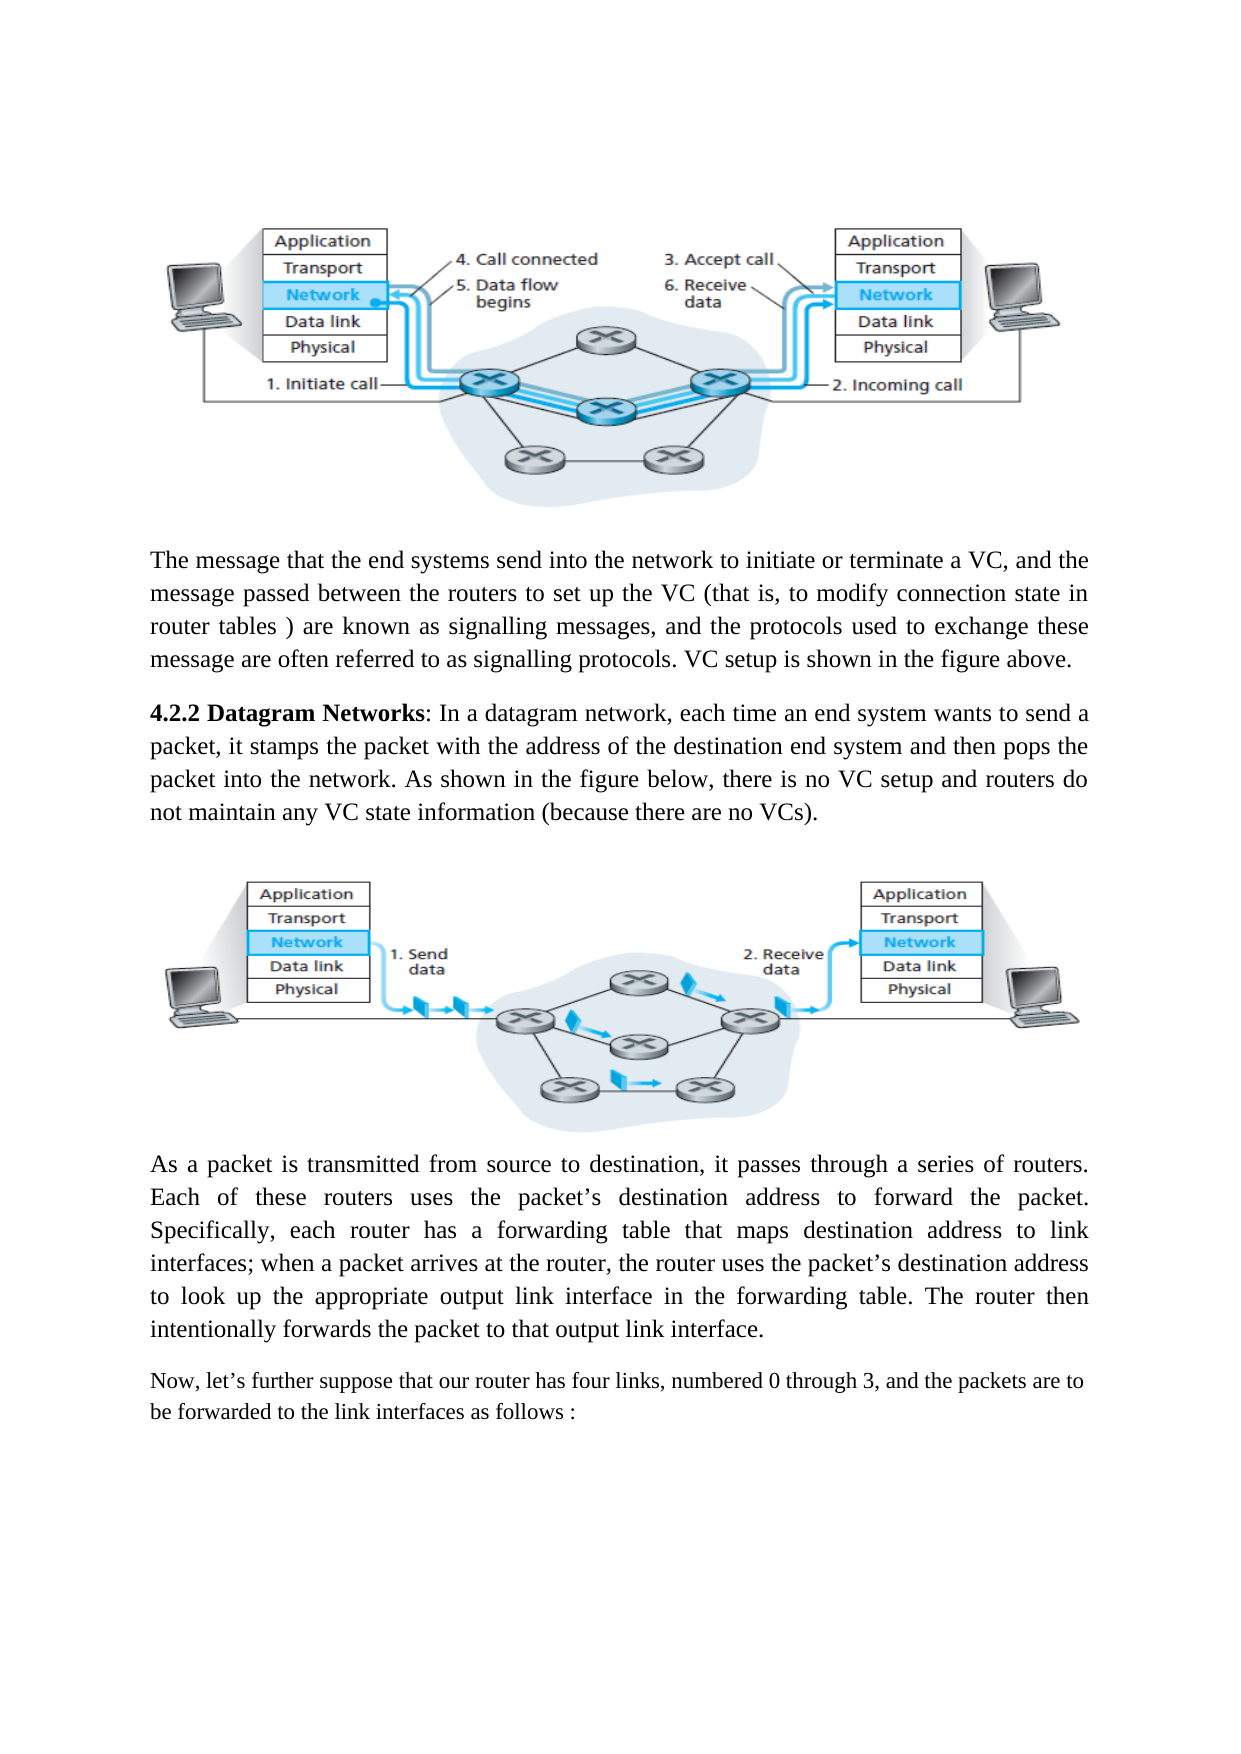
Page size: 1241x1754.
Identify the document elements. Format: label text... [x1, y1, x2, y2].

picture [150, 204, 1089, 520]
picture [150, 850, 1089, 1145]
text The message that the end systems send into the network to initiate or terminate a VC, and the message passed between the routers to set up the VC (that is, to modify connection state in router tables ) are known as signalling messages, and the protocols used to exchange these message are often referred to as signalling protocols. VC setup is shown in the figure above. [150, 545, 1090, 673]
text Now, let’s further suppose that our router has four links, numbered 0 through 3, and the packets are to be forwarded to the link interfaces as follows : [150, 1368, 1090, 1424]
text 4.2.2 Datagram Networks: In a datagram network, each time an end system wants to send a packet, it stamps the packet with the address of the destination end system and then pops the packet into the network. As shown in the figure below, there is no VC setup and routers do not maintain any VC state information (because there are no VCs). [150, 698, 1090, 826]
